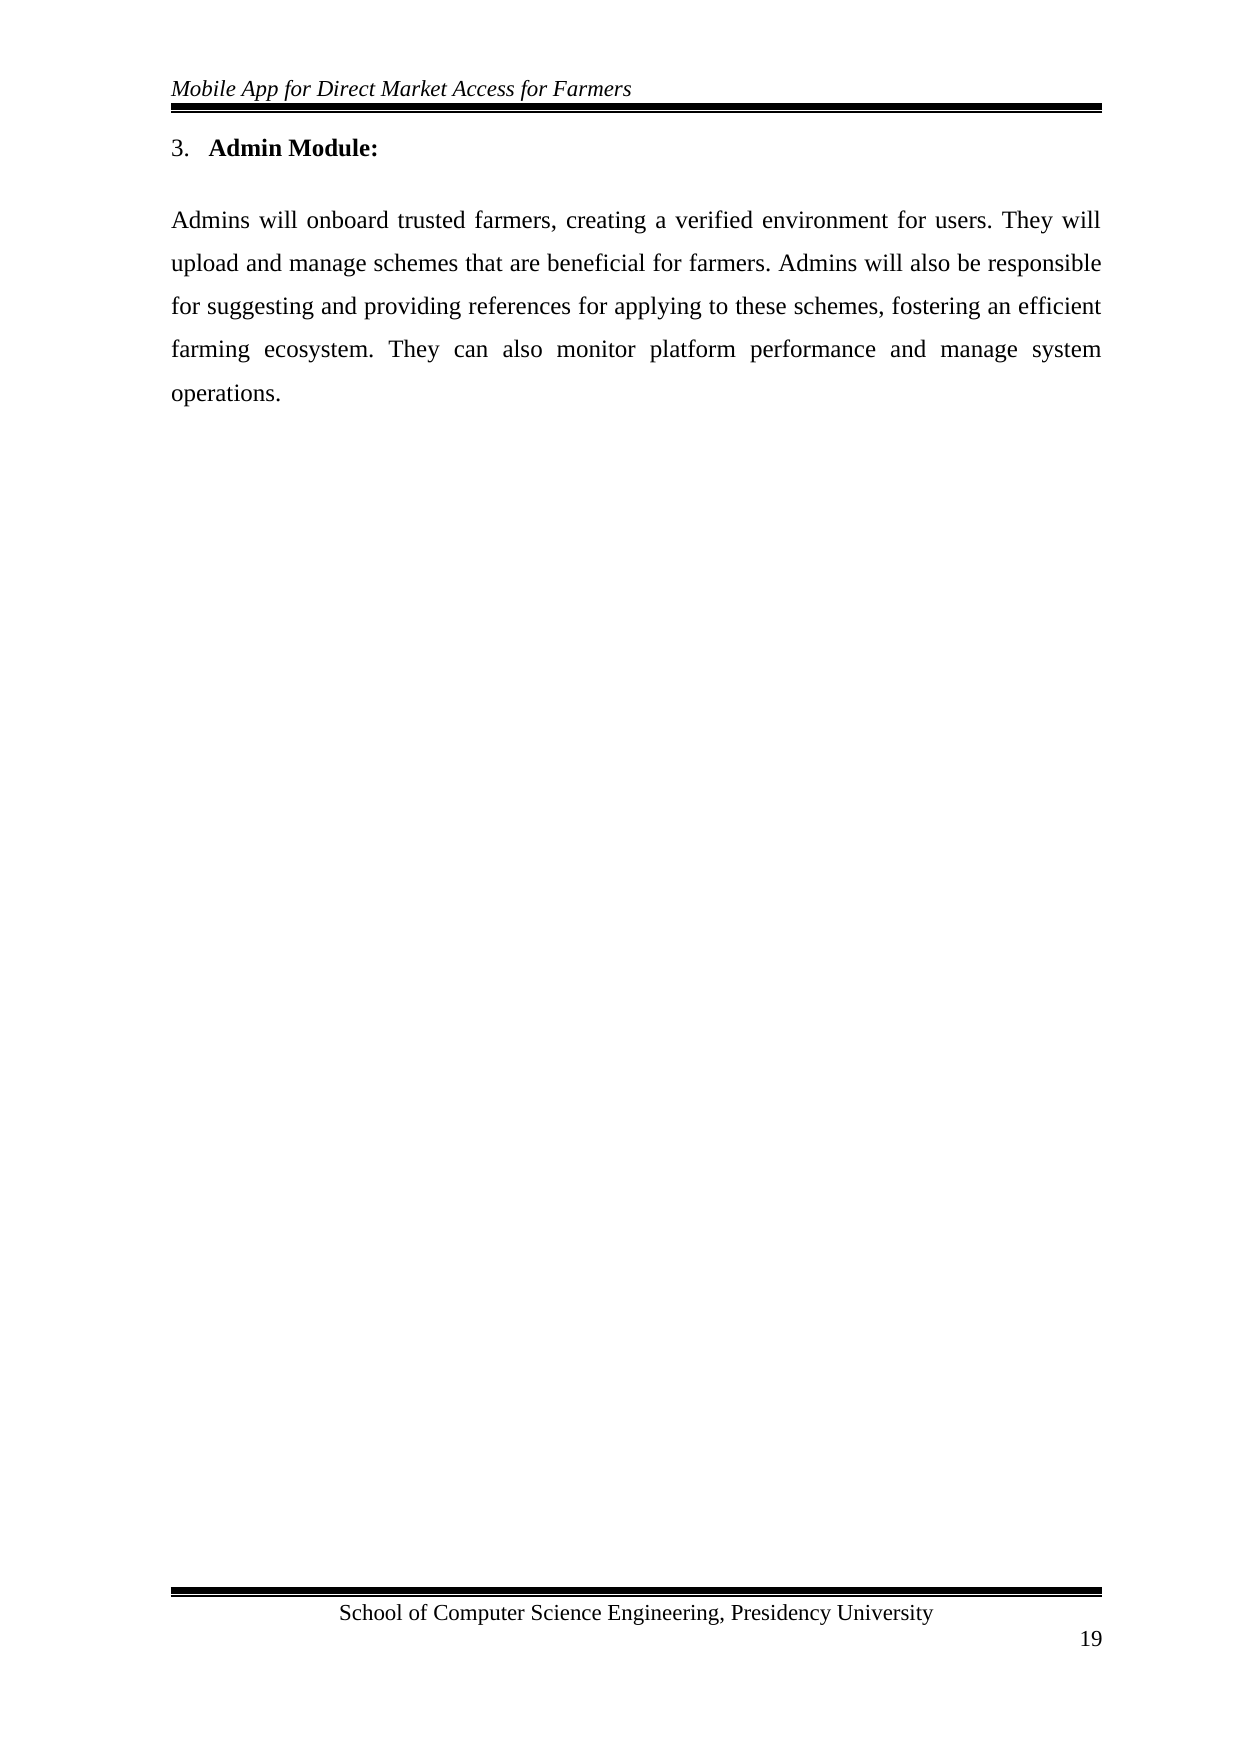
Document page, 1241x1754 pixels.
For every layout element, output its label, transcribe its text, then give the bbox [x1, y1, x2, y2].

list Admin Module: [171, 133, 1102, 162]
text Admins will onboard trusted farmers, creating a verified environment for users. They will upload and manage schemes that are beneficial for farmers. Admins will also be responsible for suggesting and providing references for applying to these schemes, fostering an efficient farming ecosystem. They can also monitor platform performance and manage system operations. [171, 205, 1102, 406]
